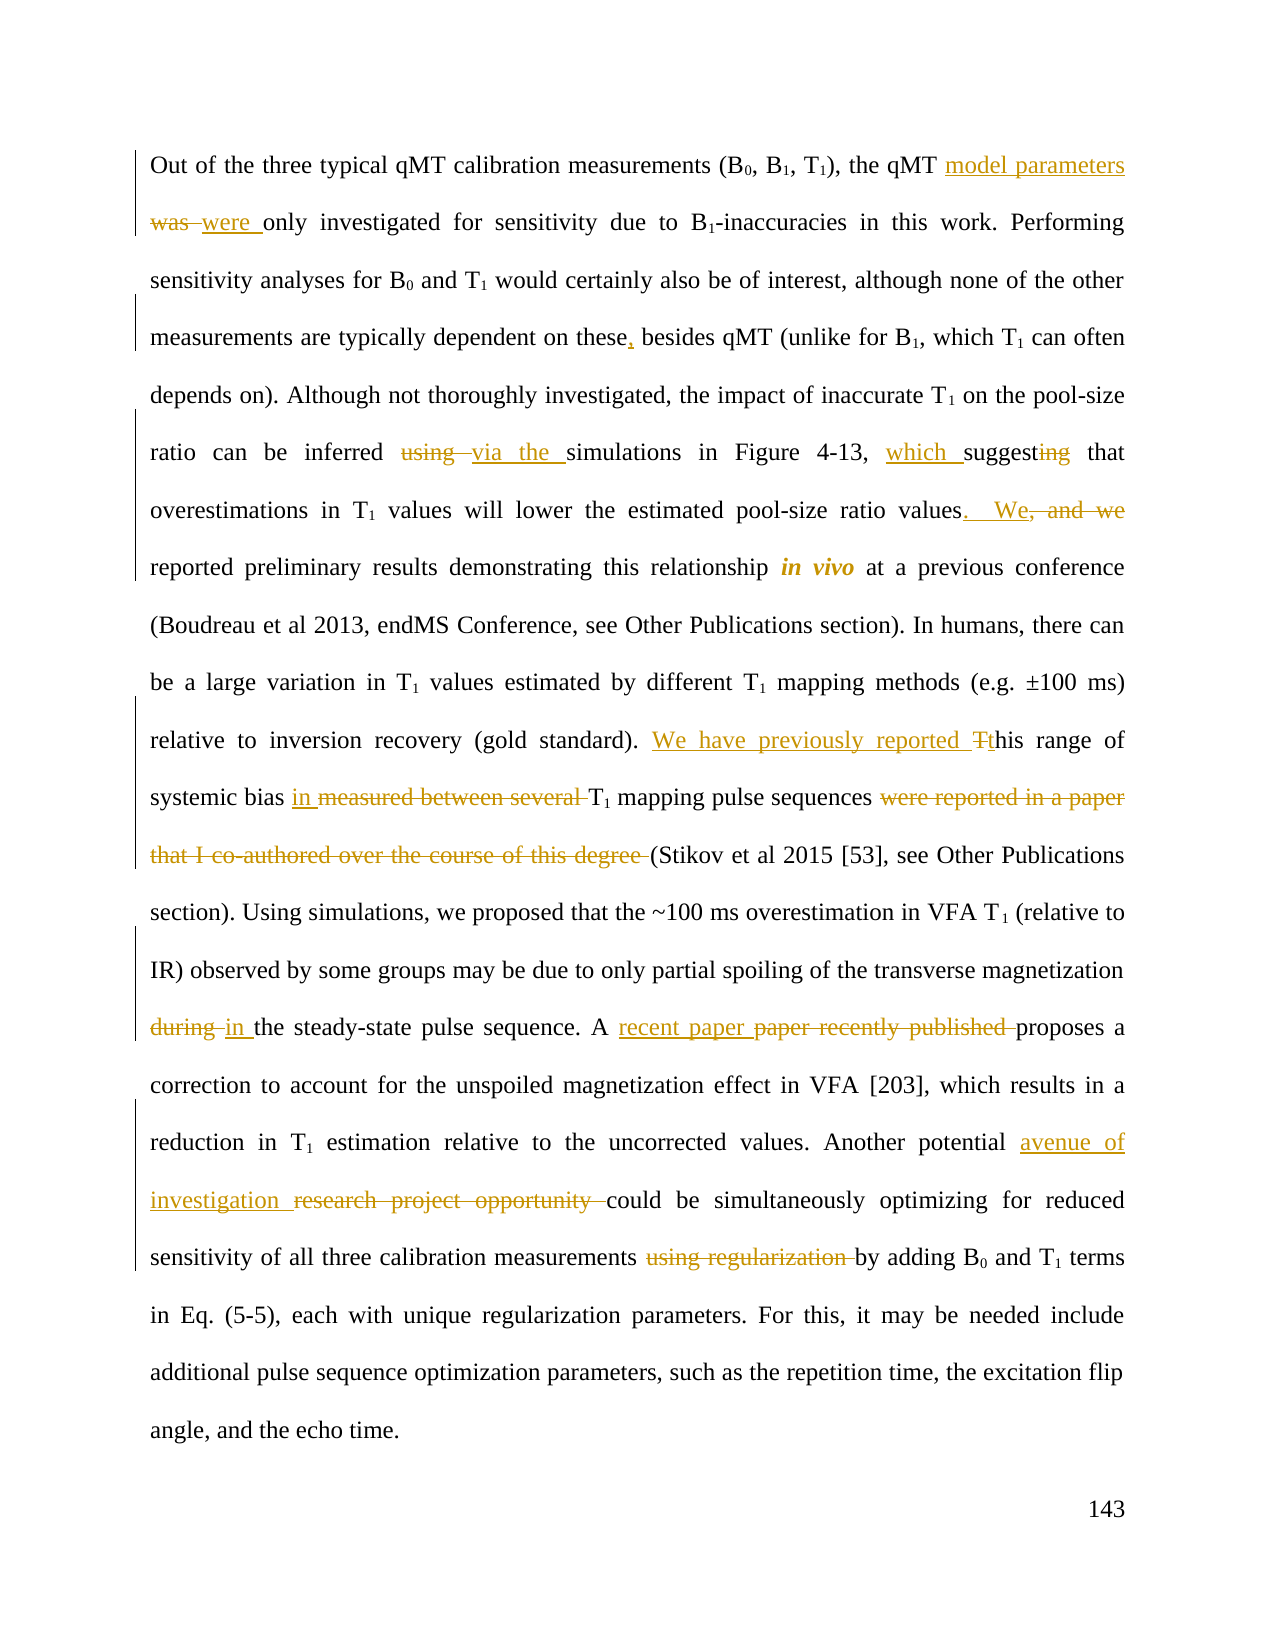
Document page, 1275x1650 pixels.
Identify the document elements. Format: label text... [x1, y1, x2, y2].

text Out of the three typical qMT calibration measurements (B0, B1, T1), the qMT only investigated for sensitivity due to B1-inaccuracies in this work. Performing sensitivity analyses for B0 and T1 would certainly also be of interest, although none of the other measurements are typically dependent on these besides qMT (unlike for B1, which T1 can often depends on). Although not thoroughly investigated, the impact of inaccurate T1 on the pool-size ratio can be inferred simulations in Figure 4-2, suggest that overestimations in T1 values will lower the estimated pool-size ratio valuesreported preliminary results demonstrating this relationship in vivo at a previous conference (Boudreau et al 2013, endMS Conference, see Other Publications section). In humans, there can be a large variation in T1 values estimated by different T1 mapping methods (e.g. ±100 ms) relative to inversion recovery (gold standard). his range of systemic bias T1 mapping pulse sequences (Stikov et al 2015 [53], see Other Publications section). Using simulations, we proposed that the ~100 ms overestimation in VFA T1 (relative to IR) observed by some groups may be due to only partial spoiling of the transverse magnetization the steady-state pulse sequence. A proposes a correction to account for the unspoiled magnetization effect in VFA [203], which results in a reduction in T1 estimation relative to the uncorrected values. Another potential could be simultaneously optimizing for reduced sensitivity of all three calibration measurements by adding B0 and T1 terms in Eq. (5-5), each with unique regularization parameters. For this, it may be needed include additional pulse sequence optimization parameters, such as the repetition time, the excitation flip angle, and the echo time. [150, 150, 1125, 1444]
